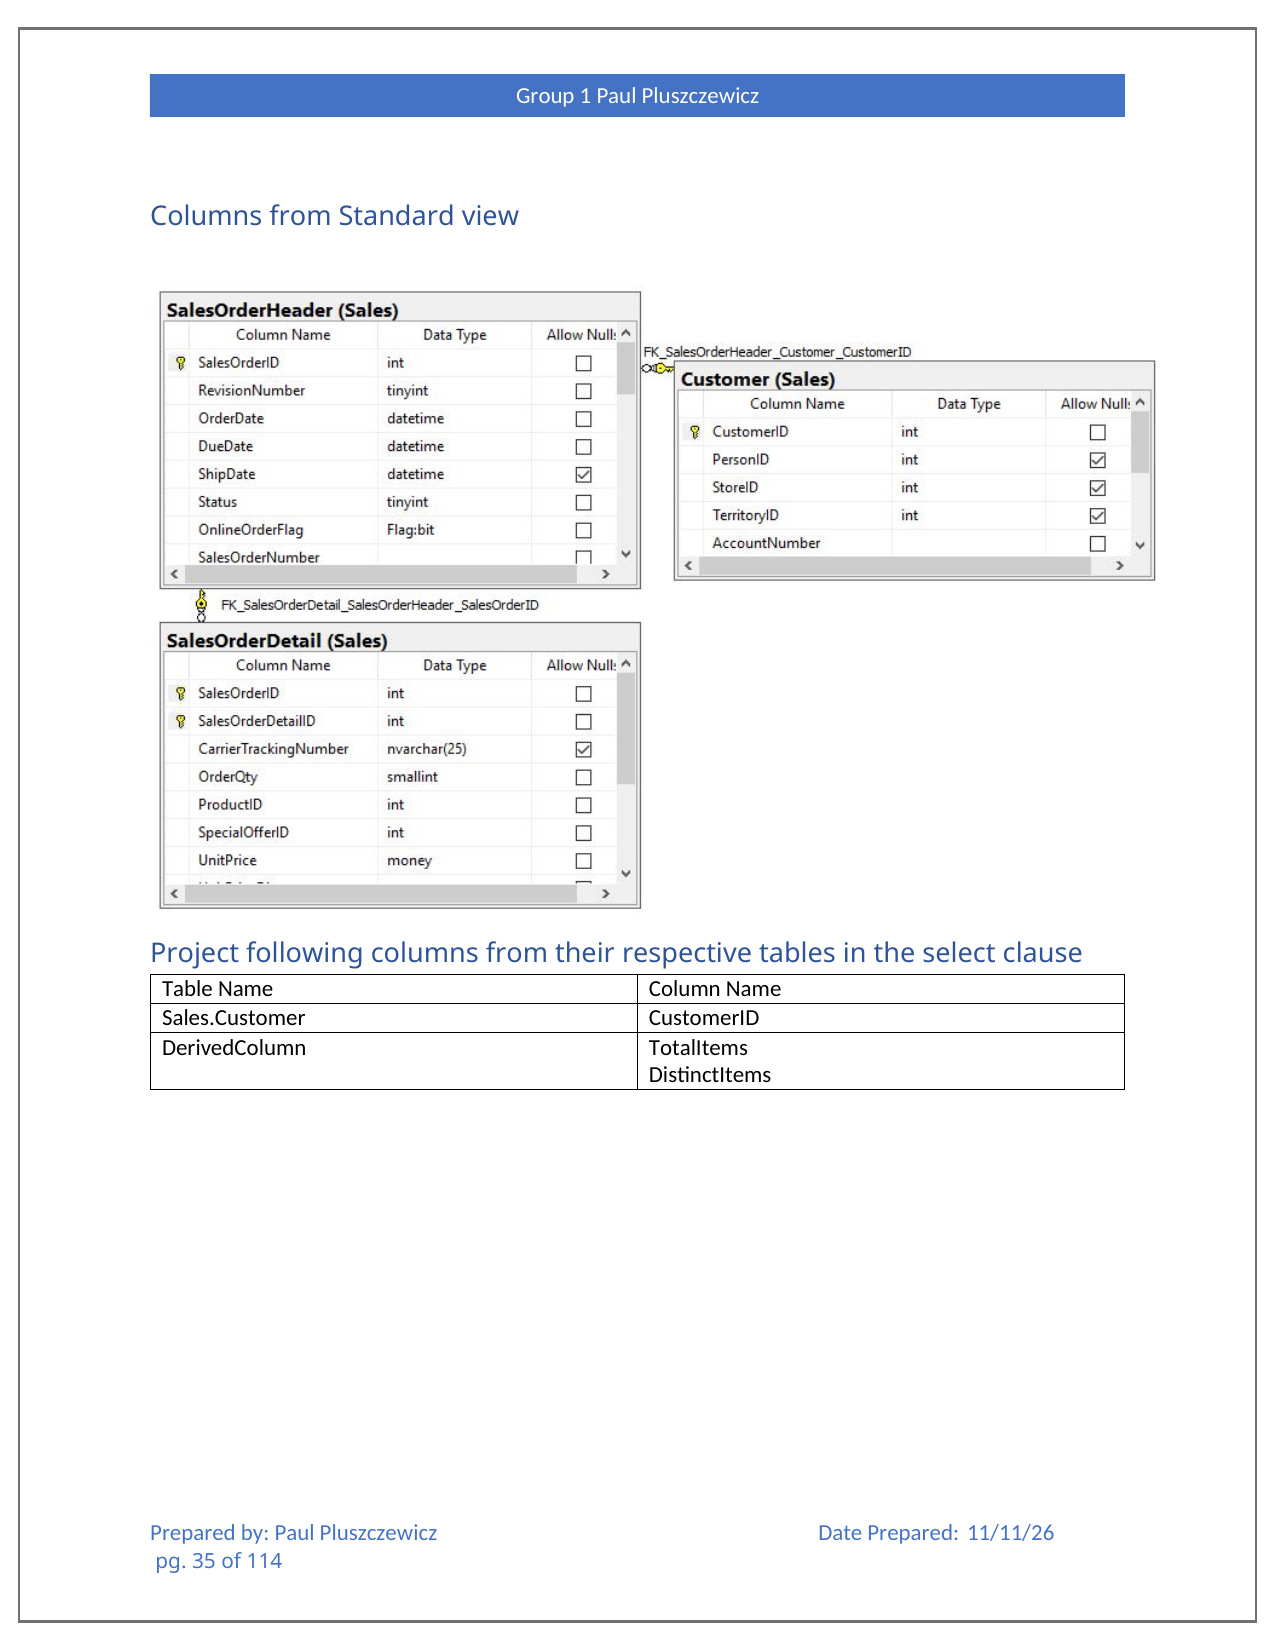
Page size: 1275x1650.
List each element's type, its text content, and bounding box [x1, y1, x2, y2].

subtitle Columns from Standard view [150, 197, 1125, 234]
table_header Column Name [638, 975, 1124, 1002]
table_cell CustomerID [638, 1004, 1124, 1032]
table_header Table Name [151, 975, 637, 1002]
subtitle Project following columns from their respective tables in the select clause [150, 934, 1125, 971]
table_cell TotalItems DistinctItems [638, 1033, 1124, 1089]
picture [150, 283, 1165, 915]
table_cell Sales.Customer [151, 1004, 637, 1032]
table_cell DerivedColumn [151, 1033, 637, 1089]
